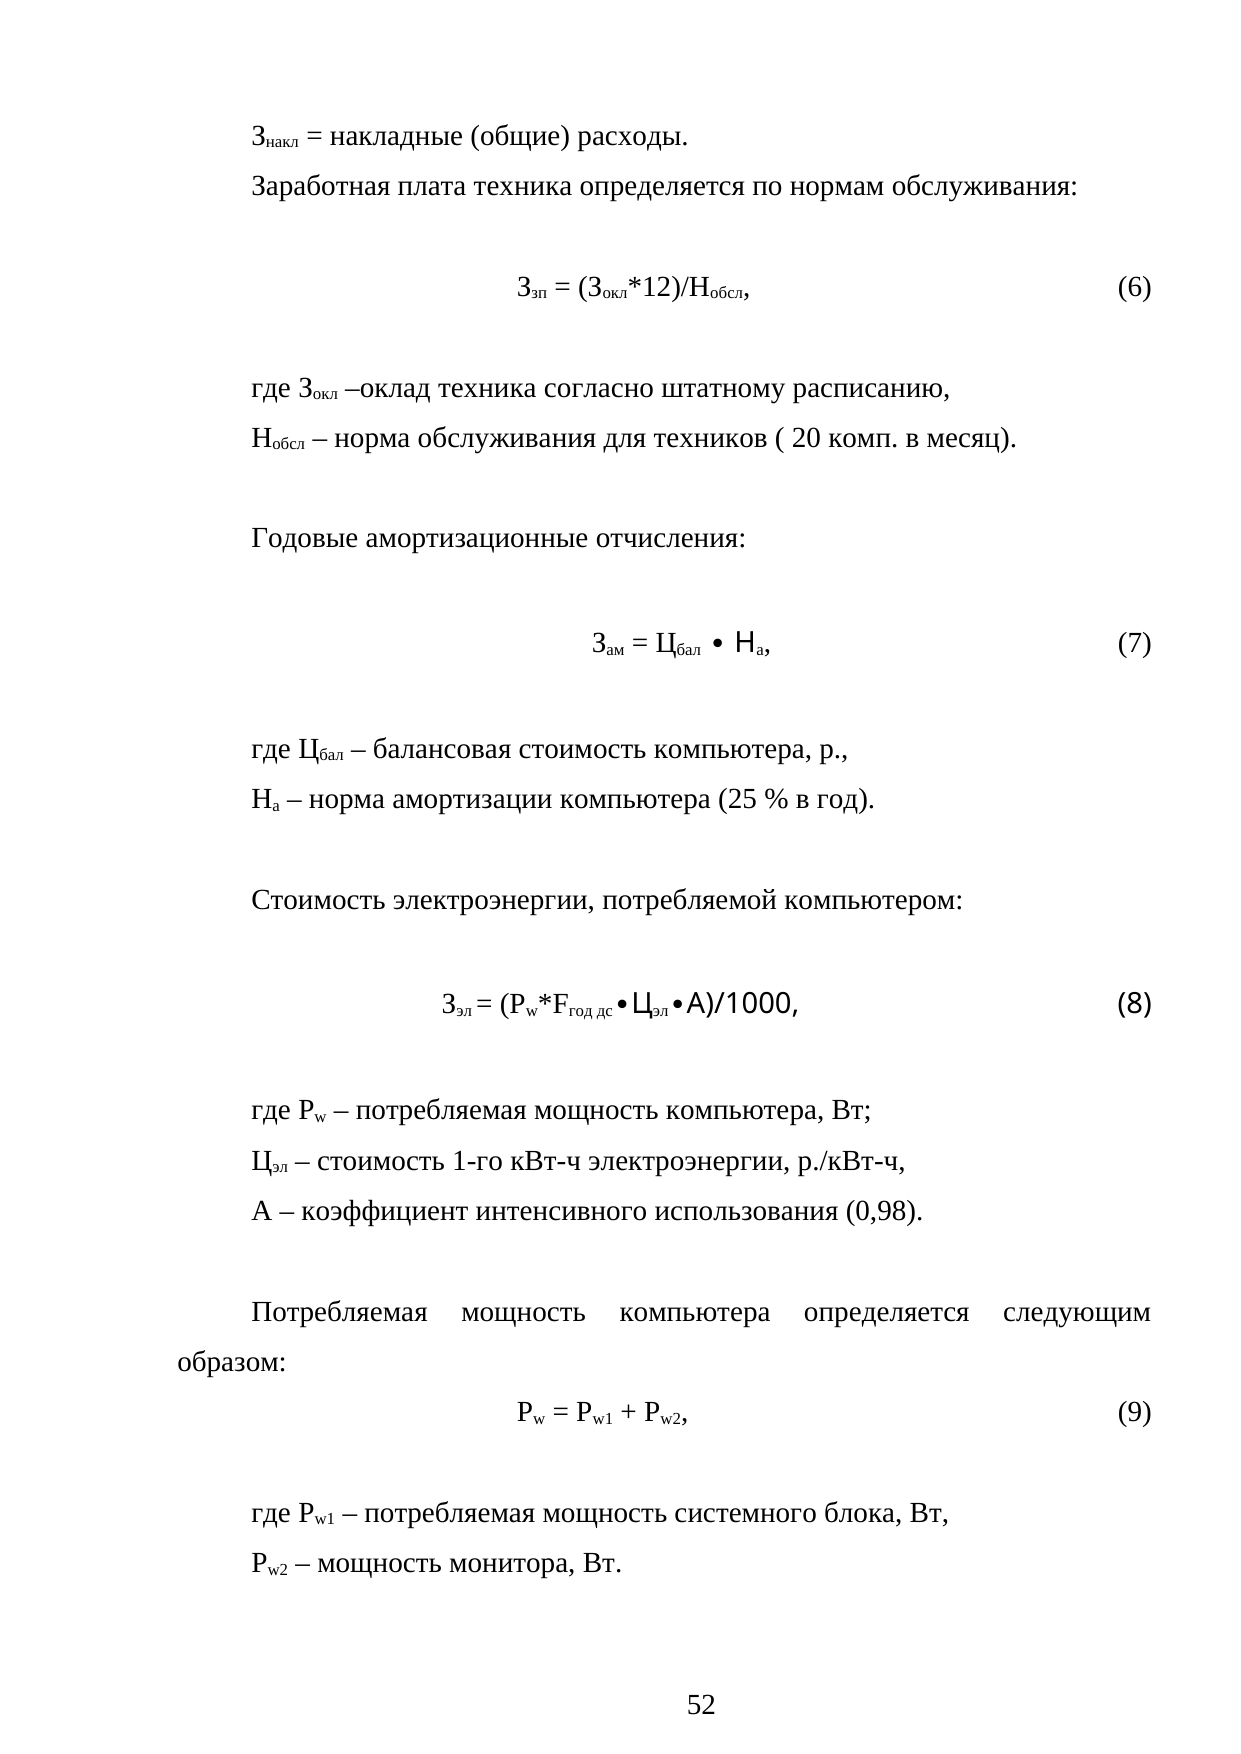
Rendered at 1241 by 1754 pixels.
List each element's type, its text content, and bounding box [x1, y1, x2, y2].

text На – норма амортизации компьютера (25 % в год). [177, 781, 1152, 815]
text Зэл = (Рw*Fгод дс∙Цэл∙А)/1000, (8) [177, 983, 1152, 1022]
text А – коэффициент интенсивного использования (0,98). [177, 1193, 1152, 1227]
text Стоимость электроэнергии, потребляемой компьютером: [177, 882, 1152, 916]
text Знакл = накладные (общие) расходы. [177, 118, 1152, 152]
text где Pw1 – потребляемая мощность системного блока, Вт, [177, 1495, 1152, 1528]
text Нобсл – норма обслуживания для техников ( 20 комп. в месяц). [177, 420, 1152, 453]
text где Зокл –оклад техника согласно штатному расписанию, [177, 370, 1152, 403]
text Заработная плата техника определяется по нормам обслуживания: [177, 168, 1152, 202]
text Потребляемая мощность компьютера определяется следующим образом: [177, 1294, 1152, 1377]
text Годовые амортизационные отчисления: [177, 521, 1152, 554]
text Зам = Цбал ∙ На, (7) [177, 621, 1152, 661]
text где Цбал – балансовая стоимость компьютера, р., [177, 731, 1152, 764]
text Цэл – стоимость 1-го кВт-ч электроэнергии, р./кВт-ч, [177, 1143, 1152, 1176]
text Ззп = (Зокл*12)/Нобсл, (6) [177, 269, 1152, 303]
text Pw2 – мощность монитора, Вт. [177, 1545, 1152, 1579]
text Рw = Рw1 + Рw2, (9) [177, 1394, 1152, 1428]
text где Рw – потребляемая мощность компьютера, Вт; [177, 1092, 1152, 1126]
